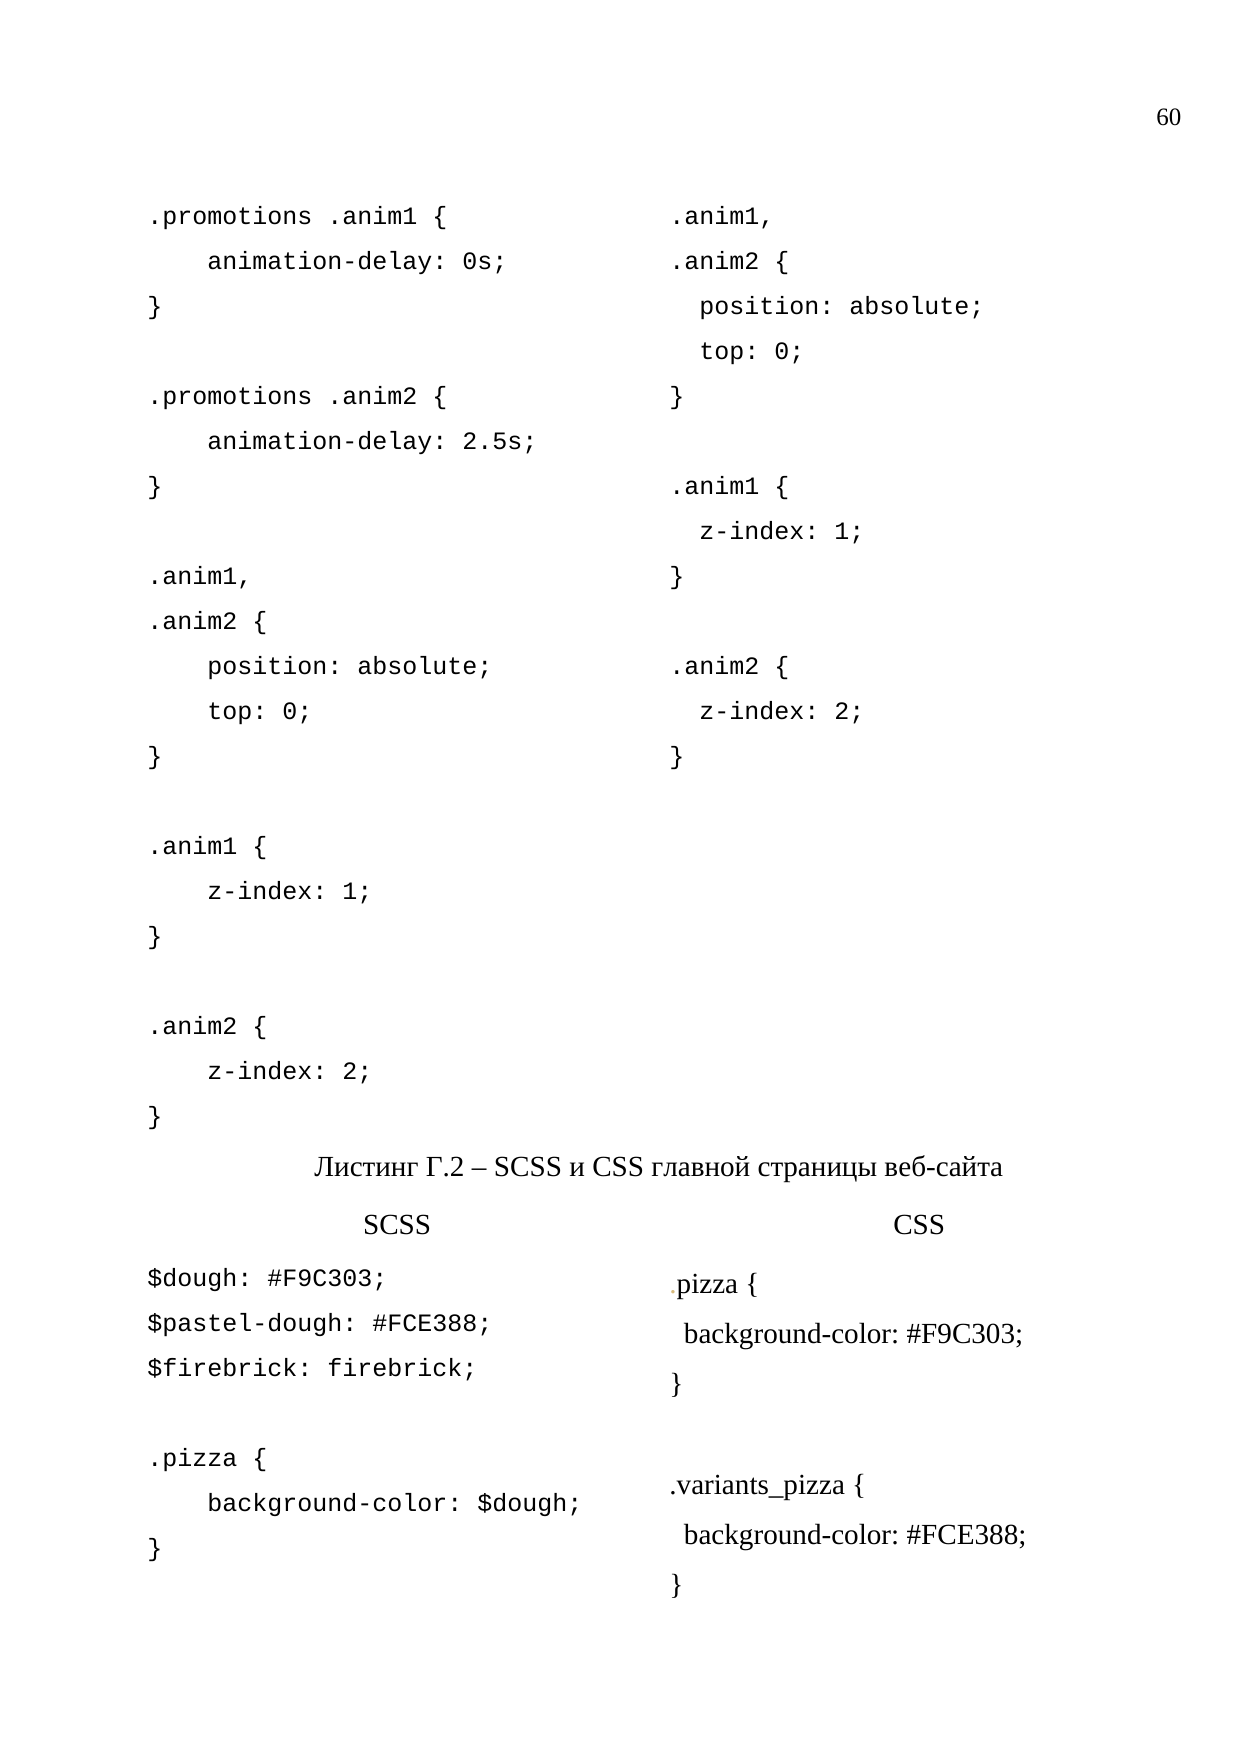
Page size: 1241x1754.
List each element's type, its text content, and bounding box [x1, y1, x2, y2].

table_header SCSS [136, 1208, 658, 1266]
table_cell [658, 159, 1180, 1149]
table_header CSS [658, 1208, 1180, 1266]
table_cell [658, 1266, 1180, 1626]
text Листинг Г.2 – SCSS и CSS главной страницы веб-сайта [136, 1149, 1181, 1182]
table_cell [136, 1266, 658, 1626]
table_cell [136, 159, 658, 1149]
